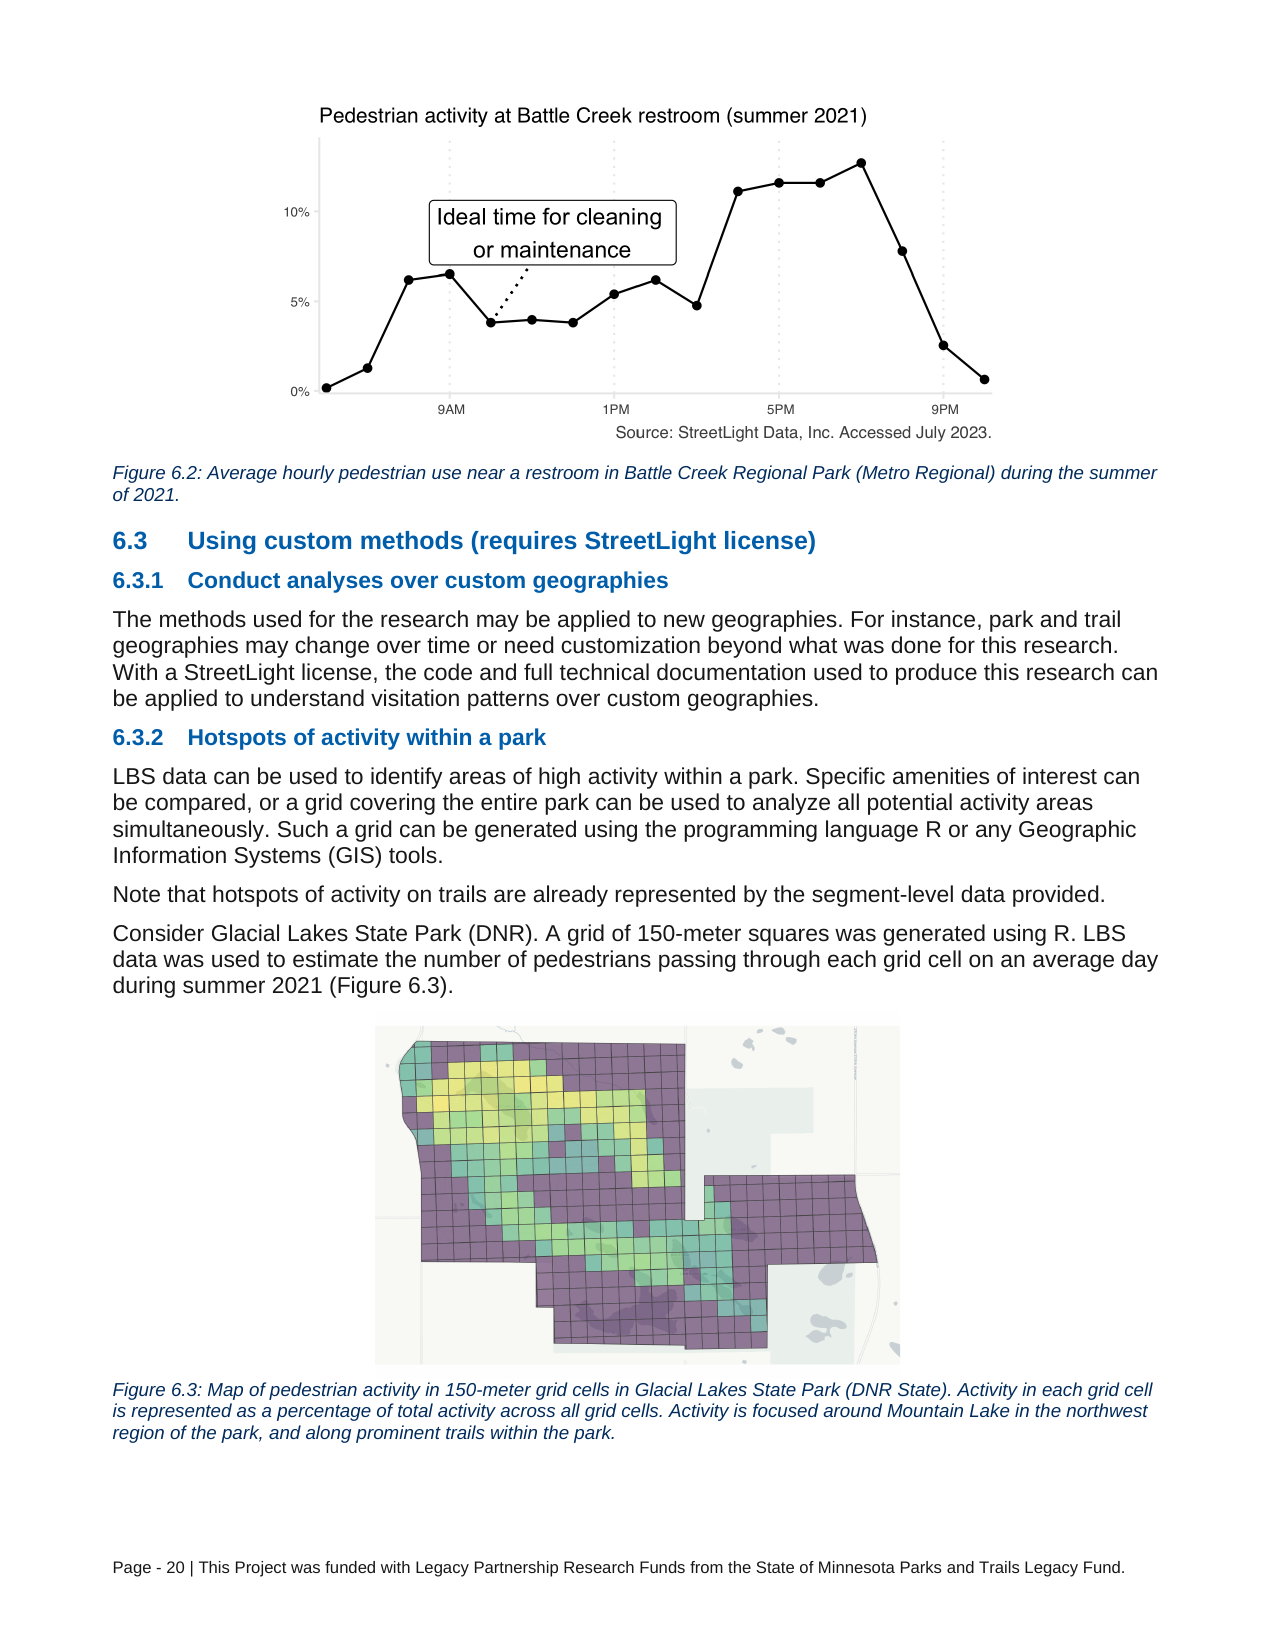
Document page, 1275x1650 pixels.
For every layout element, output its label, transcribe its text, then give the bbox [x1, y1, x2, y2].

text Note that hotspots of activity on trails are already represented by the segment-level data provided. [112, 881, 1162, 907]
subtitle 6.3 Using custom methods (requires StreetLight license) [112, 526, 1162, 555]
text LBS data can be used to identify areas of high activity within a park. Specific amenities of interest can be compared, or a grid covering the entire park can be used to analyze all potential activity areas simultaneously. Such a grid can be generated using the programming language R or any Geographic Information Systems (GIS) tools. [112, 763, 1162, 868]
text Consider Glacial Lakes State Park (DNR). A grid of 150-meter squares was generated using R. LBS data was used to estimate the number of pedestrians passing through each grid cell on an average day during summer 2021 (Figure 6.3). [112, 919, 1162, 999]
picture [262, 87, 1013, 462]
text Figure 6.3: Map of pedestrian activity in 150-meter grid cells in Glacial Lakes State Park (DNR State). Activity in each grid cell is represented as a percentage of total activity across all grid cells. Activity is focused around Mountain Lake in the northwest region of the park, and along prominent trails within the park. [112, 1379, 1162, 1443]
subtitle 6.3.2 Hotspots of activity within a park [112, 724, 1162, 750]
subtitle 6.3.1 Conduct analyses over custom geographies [112, 567, 1162, 593]
text The methods used for the research may be applied to new geographies. For instance, park and trail geographies may change over time or need customization beyond what was done for this research. With a StreetLight license, the code and full technical documentation used to produce this research can be applied to understand visitation patterns over custom geographies. [112, 606, 1162, 711]
text Figure 6.2: Average hourly pedestrian use near a restroom in Battle Creek Regional Park (Metro Regional) during the summer of 2021. [112, 462, 1162, 505]
picture [375, 1011, 901, 1379]
